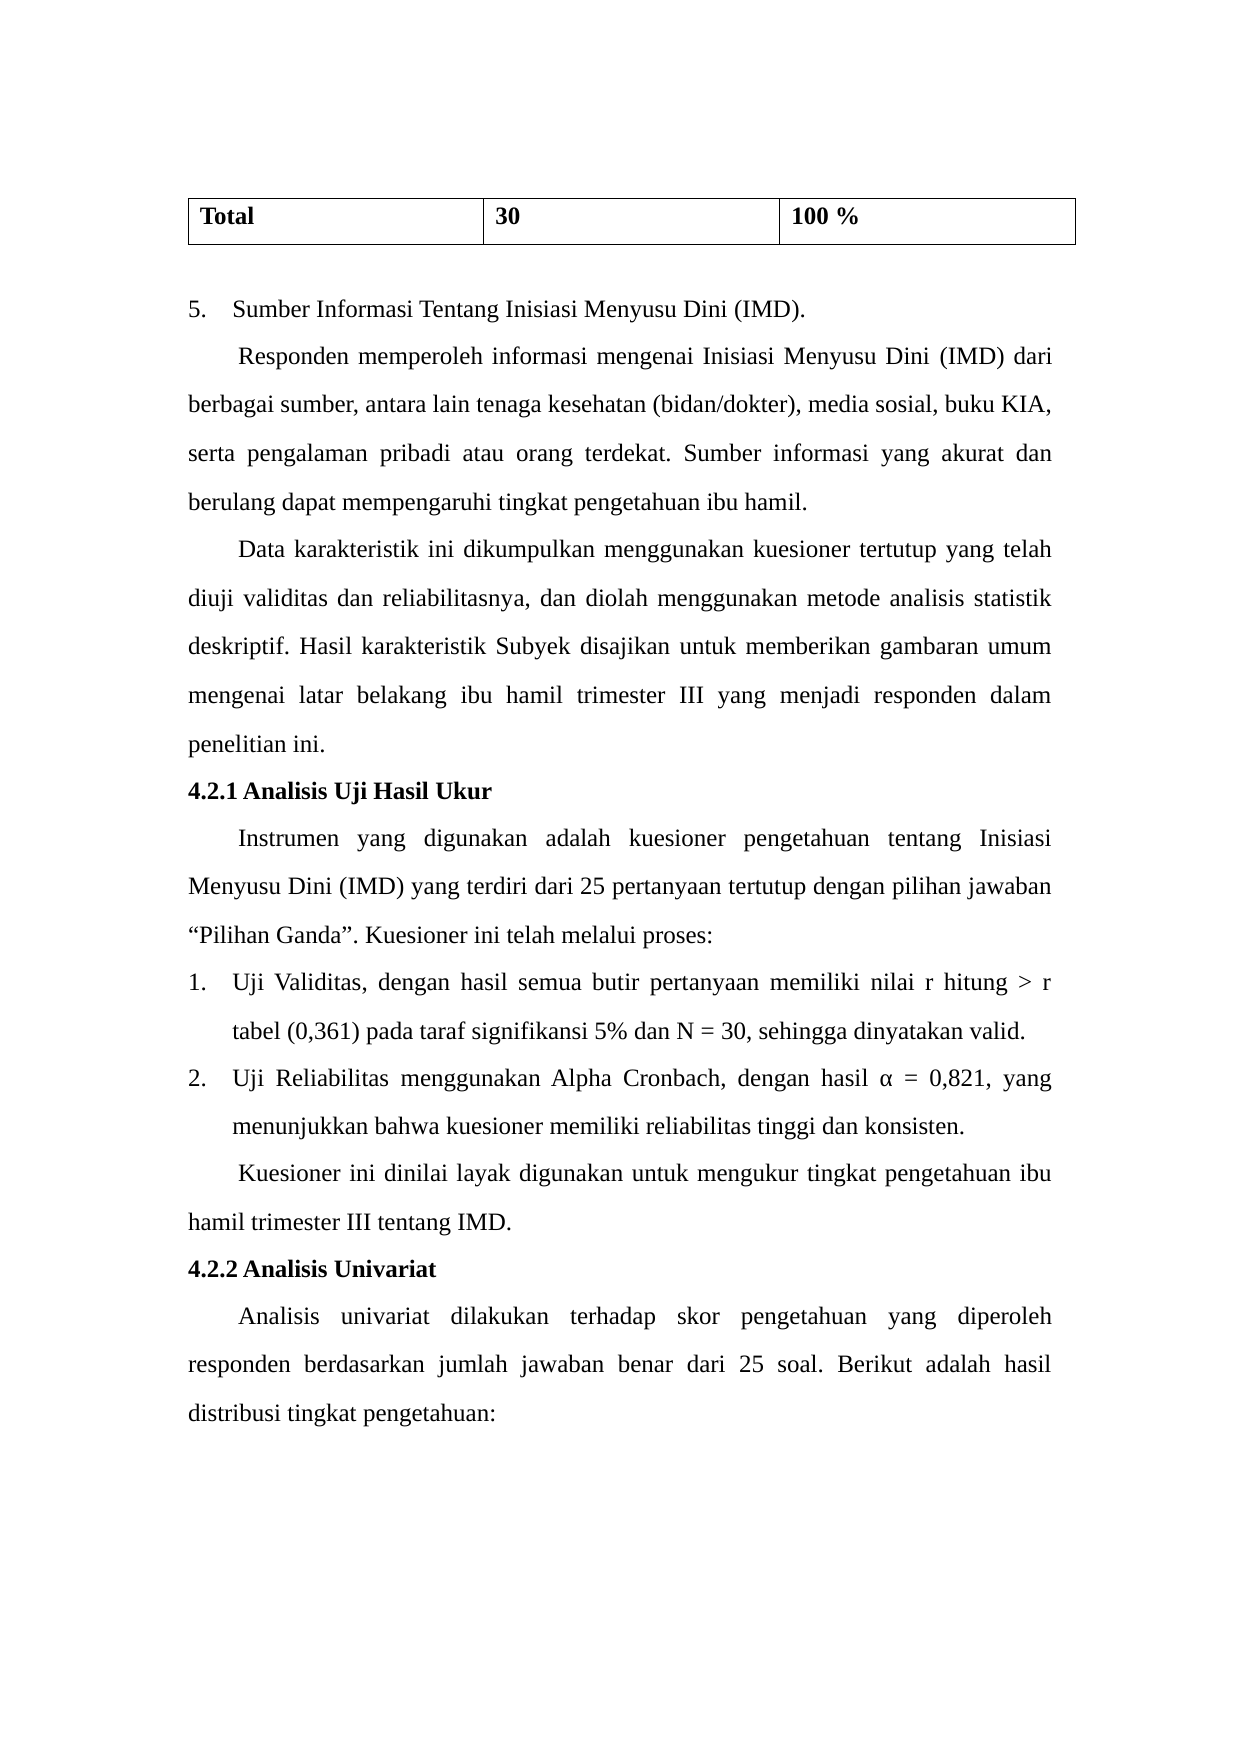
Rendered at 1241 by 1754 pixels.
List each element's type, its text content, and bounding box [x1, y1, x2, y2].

text 4.2.2 Analisis Univariat [188, 1252, 1052, 1284]
list Sumber Informasi Tentang Inisiasi Menyusu Dini (IMD). [188, 292, 1052, 324]
text Analisis univariat dilakukan terhadap skor pengetahuan yang diperoleh responden berdasarkan jumlah jawaban benar dari 25 soal. Berikut adalah hasil distribusi tingkat pengetahuan: [188, 1299, 1052, 1429]
text Instrumen yang digunakan adalah kuesioner pengetahuan tentang Inisiasi Menyusu Dini (IMD) yang terdiri dari 25 pertanyaan tertutup dengan pilihan jawaban “Pilihan Ganda”. Kuesioner ini telah melalui proses: [188, 821, 1052, 951]
text Responden memperoleh informasi mengenai Inisiasi Menyusu Dini (IMD) dari berbagai sumber, antara lain tenaga kesehatan (bidan/dokter), media sosial, buku KIA, serta pengalaman pribadi atau orang terdekat. Sumber informasi yang akurat dan berulang dapat mempengaruhi tingkat pengetahuan ibu hamil. [188, 339, 1052, 518]
text Kuesioner ini dinilai layak digunakan untuk mengukur tingkat pengetahuan ibu hamil trimester III tentang IMD. [188, 1156, 1052, 1238]
text 4.2.1 Analisis Uji Hasil Ukur [188, 774, 1052, 806]
table_cell 100 % [780, 199, 1075, 244]
list Uji Validitas, dengan hasil semua butir pertanyaan memiliki nilai r hitung > r tabel (0,361) pada taraf signifikansi 5% dan N = 30, sehingga dinyatakan valid. [188, 965, 1052, 1046]
table_cell Total [189, 199, 483, 244]
list Uji Reliabilitas menggunakan Alpha Cronbach, dengan hasil α = 0,821, yang menunjukkan bahwa kuesioner memiliki reliabilitas tinggi dan konsisten. [188, 1061, 1052, 1142]
text Data karakteristik ini dikumpulkan menggunakan kuesioner tertutup yang telah diuji validitas dan reliabilitasnya, dan diolah menggunakan metode analisis statistik deskriptif. Hasil karakteristik Subyek disajikan untuk memberikan gambaran umum mengenai latar belakang ibu hamil trimester III yang menjadi responden dalam penelitian ini. [188, 532, 1052, 759]
table_cell 30 [484, 199, 779, 244]
